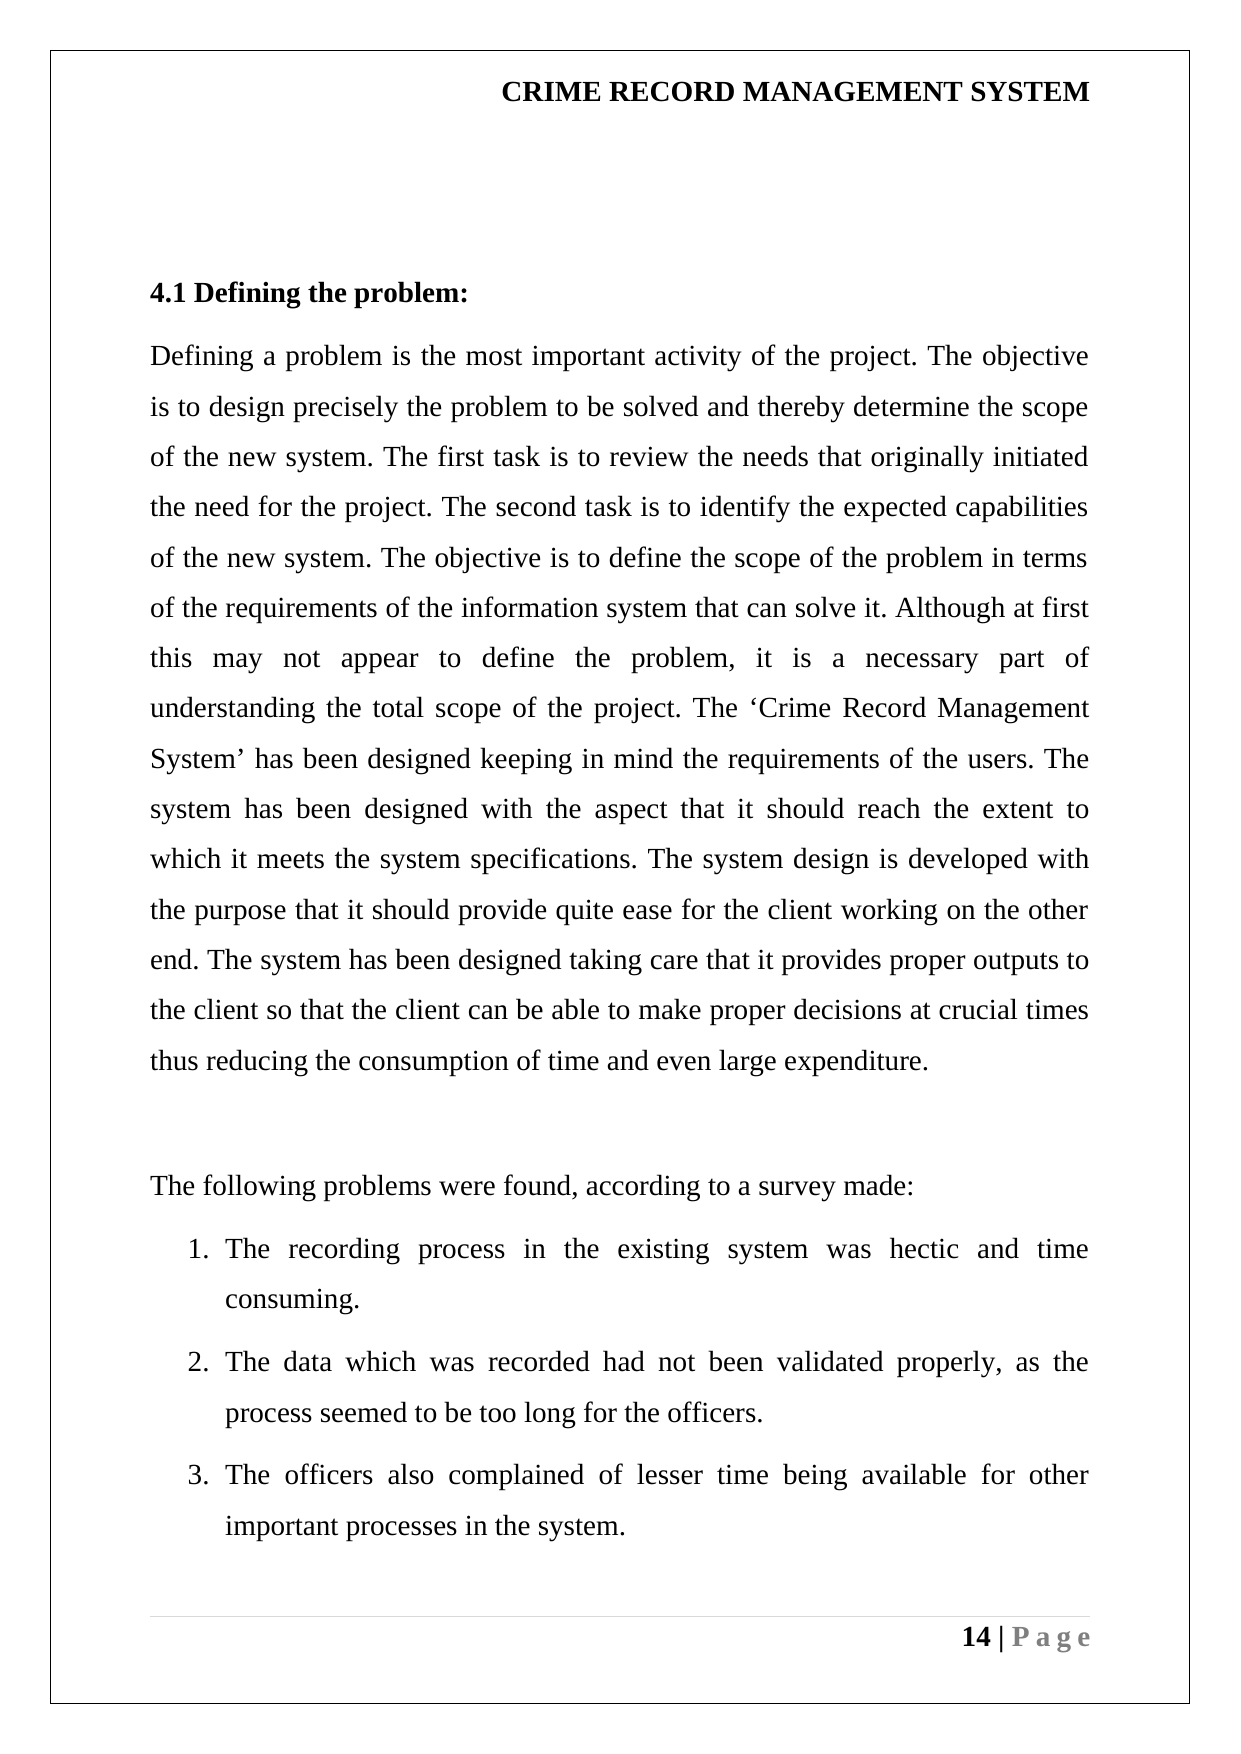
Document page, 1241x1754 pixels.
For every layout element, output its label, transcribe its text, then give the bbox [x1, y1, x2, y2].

list The recording process in the existing system was hectic and time consuming. [187, 1231, 1090, 1315]
text Defining a problem is the most important activity of the project. The objective is to design precisely the problem to be solved and thereby determine the scope of the new system. The first task is to review the needs that originally initiated the need for the project. The second task is to identify the expected capabilities of the new system. The objective is to define the scope of the problem in terms of the requirements of the information system that can solve it. Although at first this may not appear to define the problem, it is a necessary part of understanding the total scope of the project. The ‘Crime Record Management System’ has been designed keeping in mind the requirements of the users. The system has been designed with the aspect that it should reach the extent to which it meets the system specifications. The system design is developed with the purpose that it should provide quite ease for the client working on the other end. The system has been designed taking care that it provides proper outputs to the client so that the client can be able to make proper decisions at crucial times thus reducing the consumption of time and even large expenditure. [150, 338, 1090, 1076]
text The following problems were found, according to a survey made: [150, 1168, 1090, 1202]
list The data which was recorded had not been validated properly, as the process seemed to be too long for the officers. [187, 1344, 1090, 1428]
text 4.1 Defining the problem: [150, 276, 1090, 309]
list The officers also complained of lesser time being available for other important processes in the system. [187, 1457, 1090, 1541]
